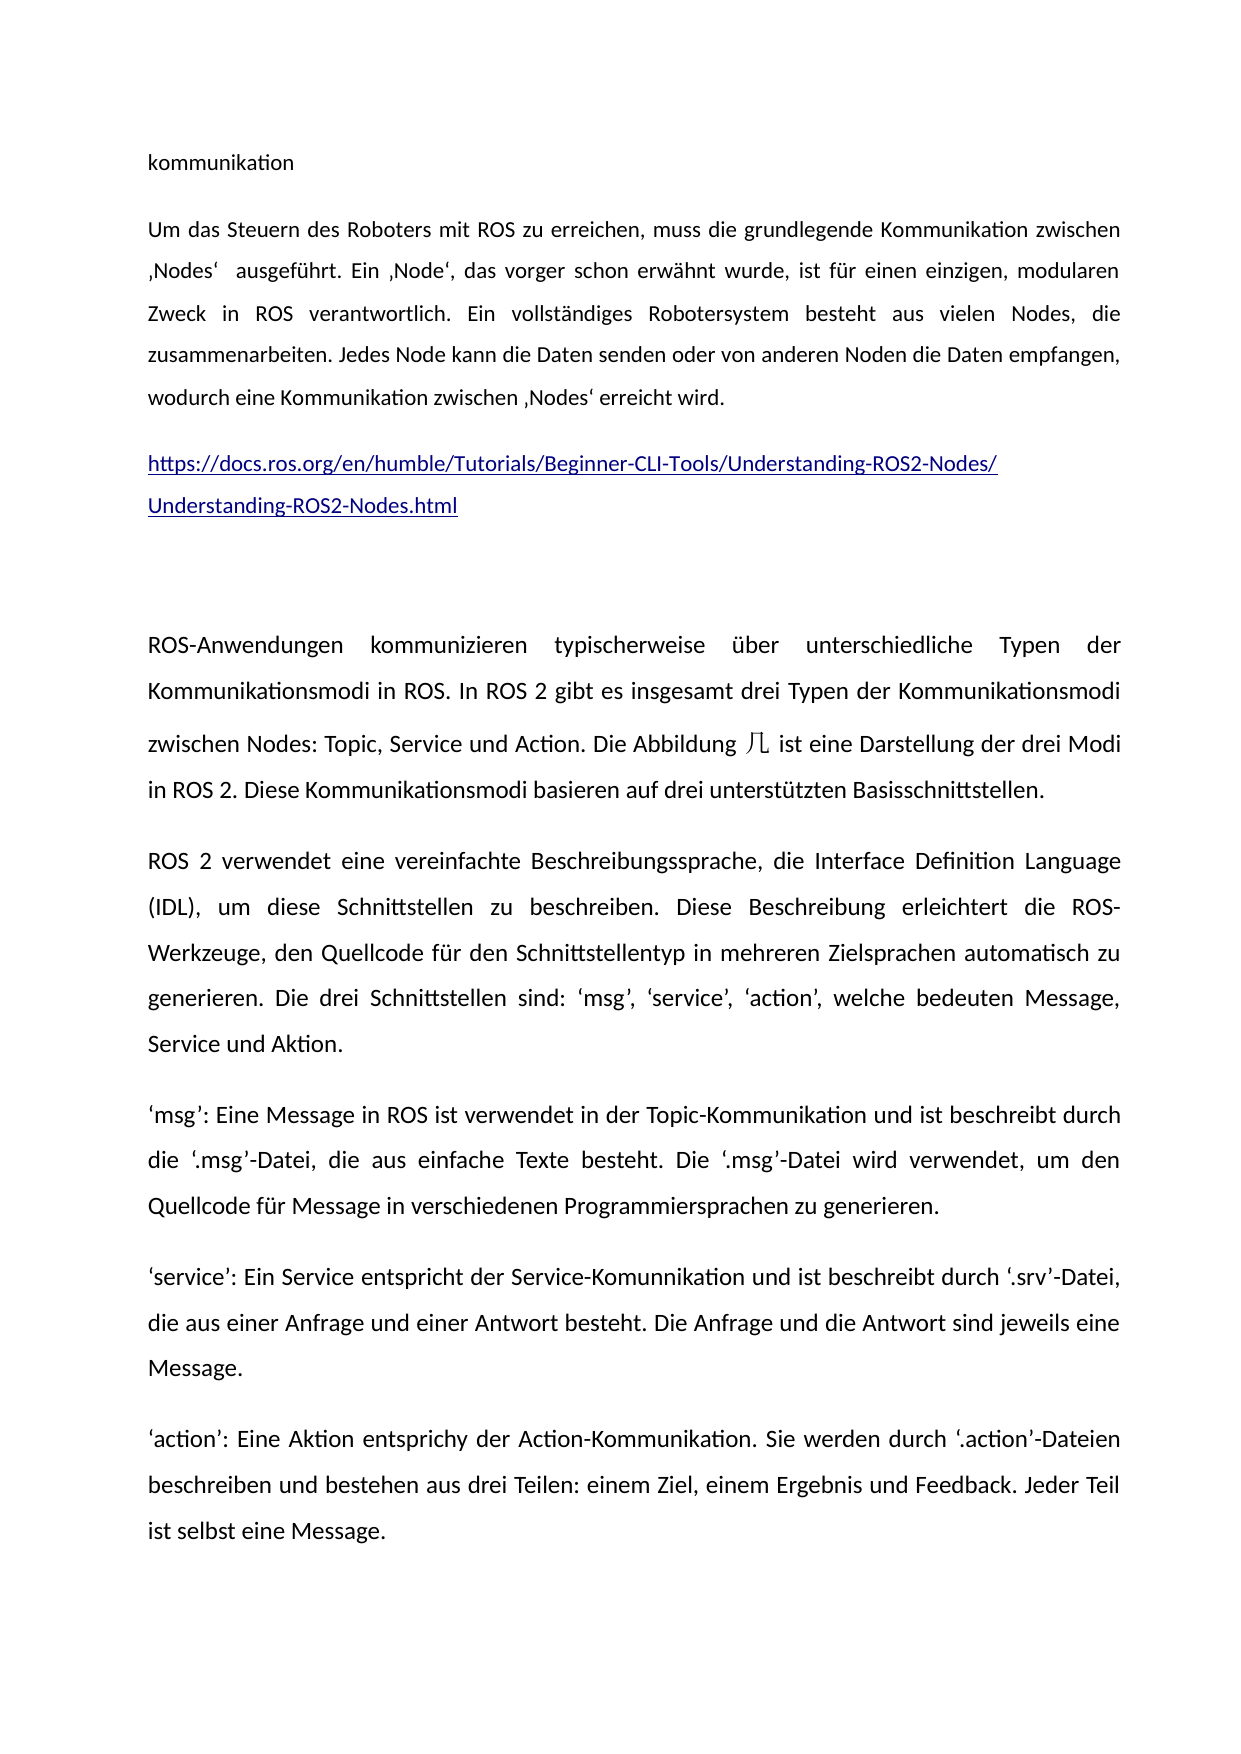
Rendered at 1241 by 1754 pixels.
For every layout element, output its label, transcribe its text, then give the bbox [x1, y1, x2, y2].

text Um das Steuern des Roboters mit ROS zu erreichen, muss die grundlegende Kommunikation zwischen ‚Nodes‘ ausgeführt. Ein ‚Node‘, das vorger schon erwähnt wurde, ist für einen einzigen, modularen Zweck in ROS verantwortlich. Ein vollständiges Robotersystem besteht aus vielen Nodes, die zusammenarbeiten. Jedes Node kann die Daten senden oder von anderen Noden die Daten empfangen, wodurch eine Kommunikation zwischen ‚Nodes‘ erreicht wird. [148, 215, 1122, 411]
text ROS-Anwendungen kommunizieren typischerweise über unterschiedliche Typen der Kommunikationsmodi in ROS. In ROS 2 gibt es insgesamt drei Typen der Kommunikationsmodi zwischen Nodes: Topic, Service und Action. Die Abbildung 几 ist eine Darstellung der drei Modi in ROS 2. Diese Kommunikationsmodi basieren auf drei unterstützten Basisschnittstellen. [148, 629, 1122, 805]
text https://docs.ros.org/en/humble/Tutorials/Beginner-CLI-Tools/Understanding-ROS2-Nodes/Understanding-ROS2-Nodes.html [148, 449, 1122, 519]
text kommunikation [148, 148, 1122, 176]
text ‘service’: Ein Service entspricht der Service-Komunnikation und ist beschreibt durch ‘.srv’-Datei, die aus einer Anfrage und einer Antwort besteht. Die Anfrage und die Antwort sind jeweils eine Message. [148, 1261, 1122, 1383]
text ‘action’: Eine Aktion entsprichy der Action-Kommunikation. Sie werden durch ‘.action’-Dateien beschreiben und bestehen aus drei Teilen: einem Ziel, einem Ergebnis und Feedback. Jeder Teil ist selbst eine Message. [148, 1423, 1122, 1545]
text ROS 2 verwendet eine vereinfachte Beschreibungssprache, die Interface Definition Language (IDL), um diese Schnittstellen zu beschreiben. Diese Beschreibung erleichtert die ROS-Werkzeuge, den Quellcode für den Schnittstellentyp in mehreren Zielsprachen automatisch zu generieren. Die drei Schnittstellen sind: ‘msg’, ‘service’, ‘action’, welche bedeuten Message, Service und Aktion. [148, 845, 1122, 1059]
text ‘msg’: Eine Message in ROS ist verwendet in der Topic-Kommunikation und ist beschreibt durch die ‘.msg’-Datei, die aus einfache Texte besteht. Die ‘.msg’-Datei wird verwendet, um den Quellcode für Message in verschiedenen Programmiersprachen zu generieren. [148, 1099, 1122, 1221]
